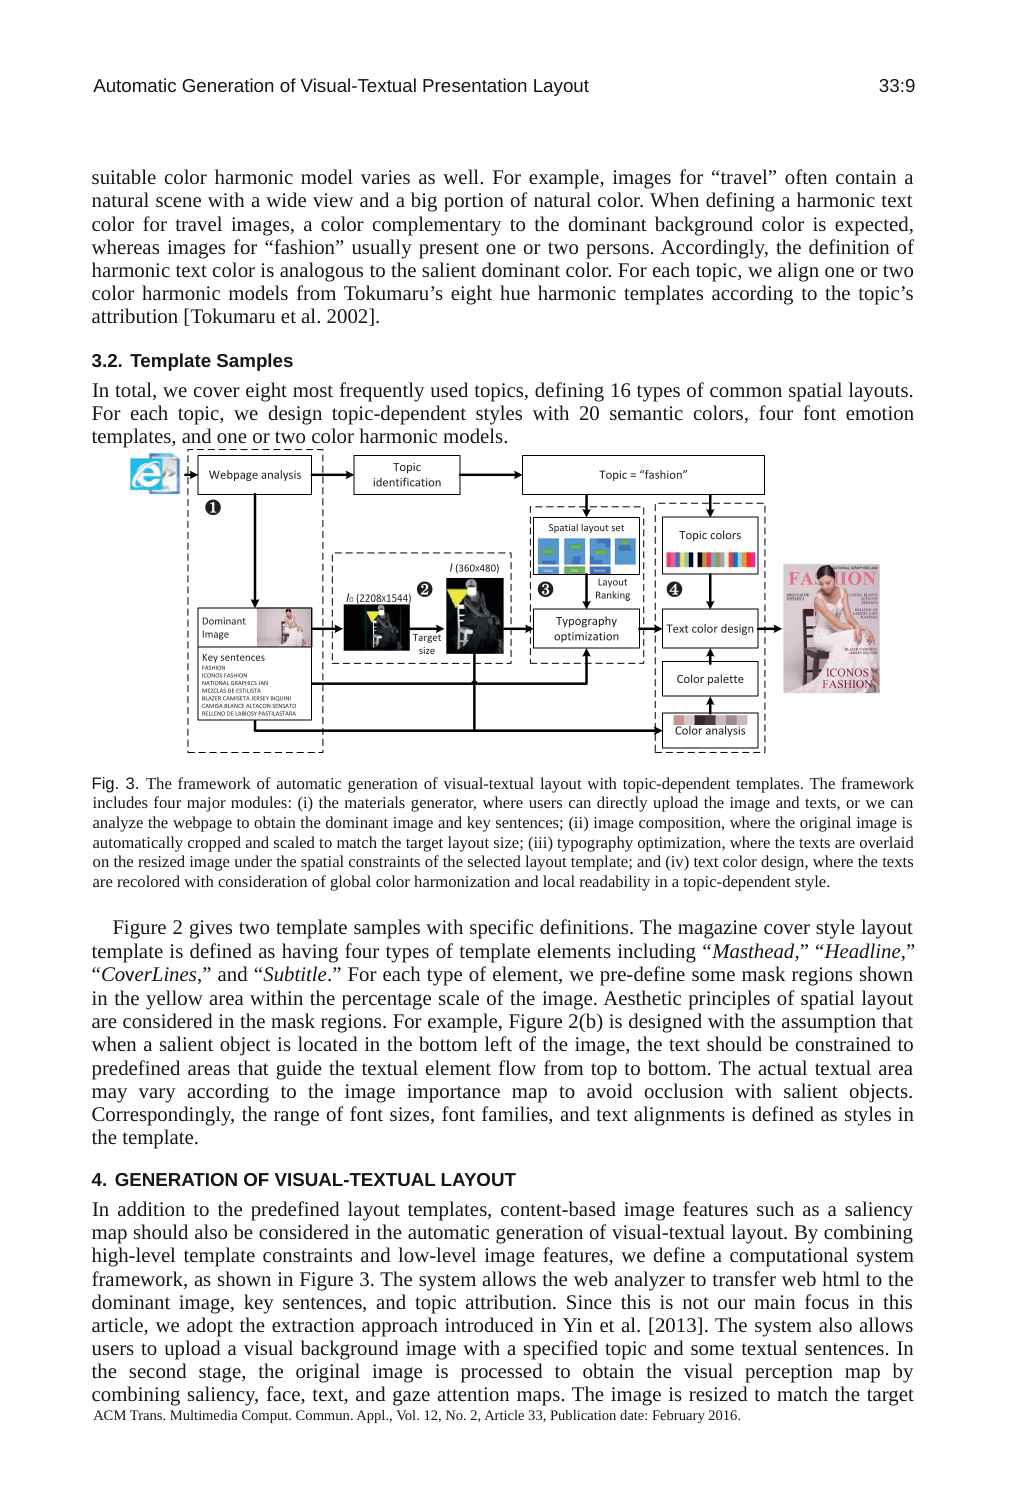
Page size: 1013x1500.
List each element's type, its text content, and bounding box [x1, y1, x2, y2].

subtitle GENERATION OF VISUAL-TEXTUAL LAYOUT [91, 1169, 915, 1191]
text Figure 2 gives two template samples with specific definitions. The magazine cover style layout template is defined as having four types of template elements including “Masthead,” “Headline,” “CoverLines,” and “Subtitle.” For each type of element, we pre-define some mask regions shown in the yellow area within the percentage scale of the image. Aesthetic principles of spatial layout are considered in the mask regions. For example, Figure 2(b) is designed with the assumption that when a salient object is located in the bottom left of the image, the text should be constrained to predefined areas that guide the textual element flow from top to bottom. The actual textual area may vary according to the image importance map to avoid occlusion with salient objects. Correspondingly, the range of font sizes, font families, and text alignments is defined as styles in the template. [91, 916, 915, 1149]
subtitle Template Samples [91, 350, 915, 372]
picture [129, 448, 880, 753]
text Fig. 3. The framework of automatic generation of visual-textual layout with topic-dependent templates. The framework includes four major modules: (i) the materials generator, where users can directly upload the image and texts, or we can analyze the webpage to obtain the dominant image and key sentences; (ii) image composition, where the original image is automatically cropped and scaled to match the target layout size; (iii) typography optimization, where the texts are overlaid on the resized image under the spatial constraints of the selected layout template; and (iv) text color design, where the texts are recolored with consideration of global color harmonization and local readability in a topic-dependent style. [91, 773, 915, 891]
text In total, we cover eight most frequently used topics, defining 16 types of common spatial layouts. For each topic, we design topic-dependent styles with 20 semantic colors, four font emotion templates, and one or two color harmonic models. [91, 379, 915, 448]
